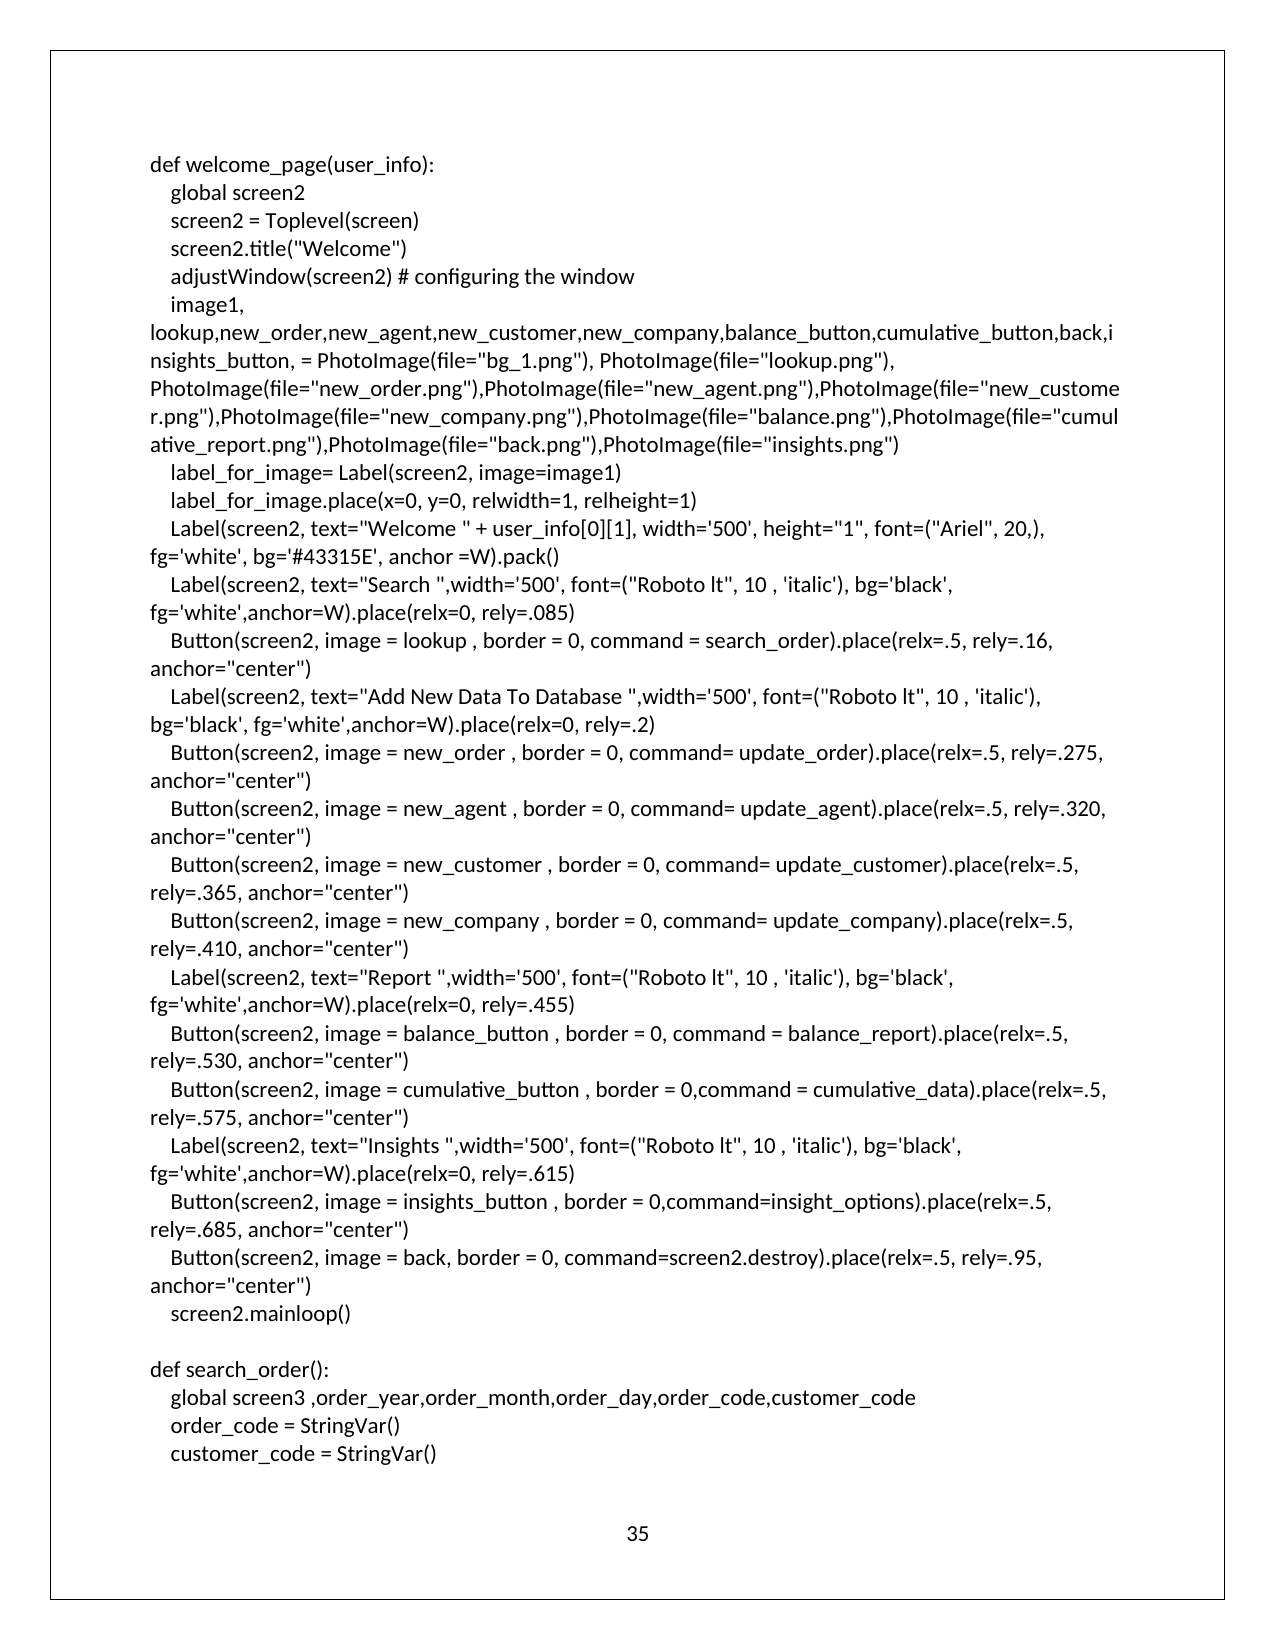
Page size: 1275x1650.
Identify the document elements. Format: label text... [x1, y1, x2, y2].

text order_code = StringVar() [150, 1411, 1125, 1439]
text global screen2 [150, 178, 1125, 206]
text Label(screen2, text="Search ",width='500', font=("Roboto lt", 10 , 'italic'), bg='black', fg='white',anchor=W).place(relx=0, rely=.085) [150, 570, 1125, 626]
text Button(screen2, image = back, border = 0, command=screen2.destroy).place(relx=.5, rely=.95, anchor="center") [150, 1243, 1125, 1299]
text Label(screen2, text="Add New Data To Database ",width='500', font=("Roboto lt", 10 , 'italic'), bg='black', fg='white',anchor=W).place(relx=0, rely=.2) [150, 682, 1125, 738]
text Button(screen2, image = cumulative_button , border = 0,command = cumulative_data).place(relx=.5, rely=.575, anchor="center") [150, 1075, 1125, 1131]
text Button(screen2, image = new_agent , border = 0, command= update_agent).place(relx=.5, rely=.320, anchor="center") [150, 794, 1125, 851]
text def welcome_page(user_info): [150, 150, 1125, 178]
text def search_order(): [150, 1355, 1125, 1383]
text adjustWindow(screen2) # configuring the window [150, 262, 1125, 290]
text customer_code = StringVar() [150, 1439, 1125, 1467]
text screen2.mainloop() [150, 1299, 1125, 1327]
text Label(screen2, text="Welcome " + user_info[0][1], width='500', height="1", font=("Ariel", 20,), fg='white', bg='#43315E', anchor =W).pack() [150, 514, 1125, 570]
text Label(screen2, text="Insights ",width='500', font=("Roboto lt", 10 , 'italic'), bg='black', fg='white',anchor=W).place(relx=0, rely=.615) [150, 1131, 1125, 1187]
text Button(screen2, image = new_customer , border = 0, command= update_customer).place(relx=.5, rely=.365, anchor="center") [150, 851, 1125, 907]
text screen2 = Toplevel(screen) [150, 206, 1125, 234]
text label_for_image= Label(screen2, image=image1) [150, 458, 1125, 486]
text label_for_image.place(x=0, y=0, relwidth=1, relheight=1) [150, 486, 1125, 514]
text Button(screen2, image = new_company , border = 0, command= update_company).place(relx=.5, rely=.410, anchor="center") [150, 907, 1125, 963]
text global screen3 ,order_year,order_month,order_day,order_code,customer_code [150, 1383, 1125, 1411]
text Button(screen2, image = insights_button , border = 0,command=insight_options).place(relx=.5, rely=.685, anchor="center") [150, 1187, 1125, 1243]
text Label(screen2, text="Report ",width='500', font=("Roboto lt", 10 , 'italic'), bg='black', fg='white',anchor=W).place(relx=0, rely=.455) [150, 963, 1125, 1019]
text Button(screen2, image = new_order , border = 0, command= update_order).place(relx=.5, rely=.275, anchor="center") [150, 738, 1125, 794]
text Button(screen2, image = lookup , border = 0, command = search_order).place(relx=.5, rely=.16, anchor="center") [150, 626, 1125, 682]
text Button(screen2, image = balance_button , border = 0, command = balance_report).place(relx=.5, rely=.530, anchor="center") [150, 1019, 1125, 1075]
text image1, lookup,new_order,new_agent,new_customer,new_company,balance_button,cumulative_button,back,insights_button, = PhotoImage(file="bg_1.png"), PhotoImage(file="lookup.png"), PhotoImage(file="new_order.png"),PhotoImage(file="new_agent.png"),PhotoImage(file="new_customer.png"),PhotoImage(file="new_company.png"),PhotoImage(file="balance.png"),PhotoImage(file="cumulative_report.png"),PhotoImage(file="back.png"),PhotoImage(file="insights.png") [150, 290, 1125, 458]
text screen2.title("Welcome") [150, 234, 1125, 262]
